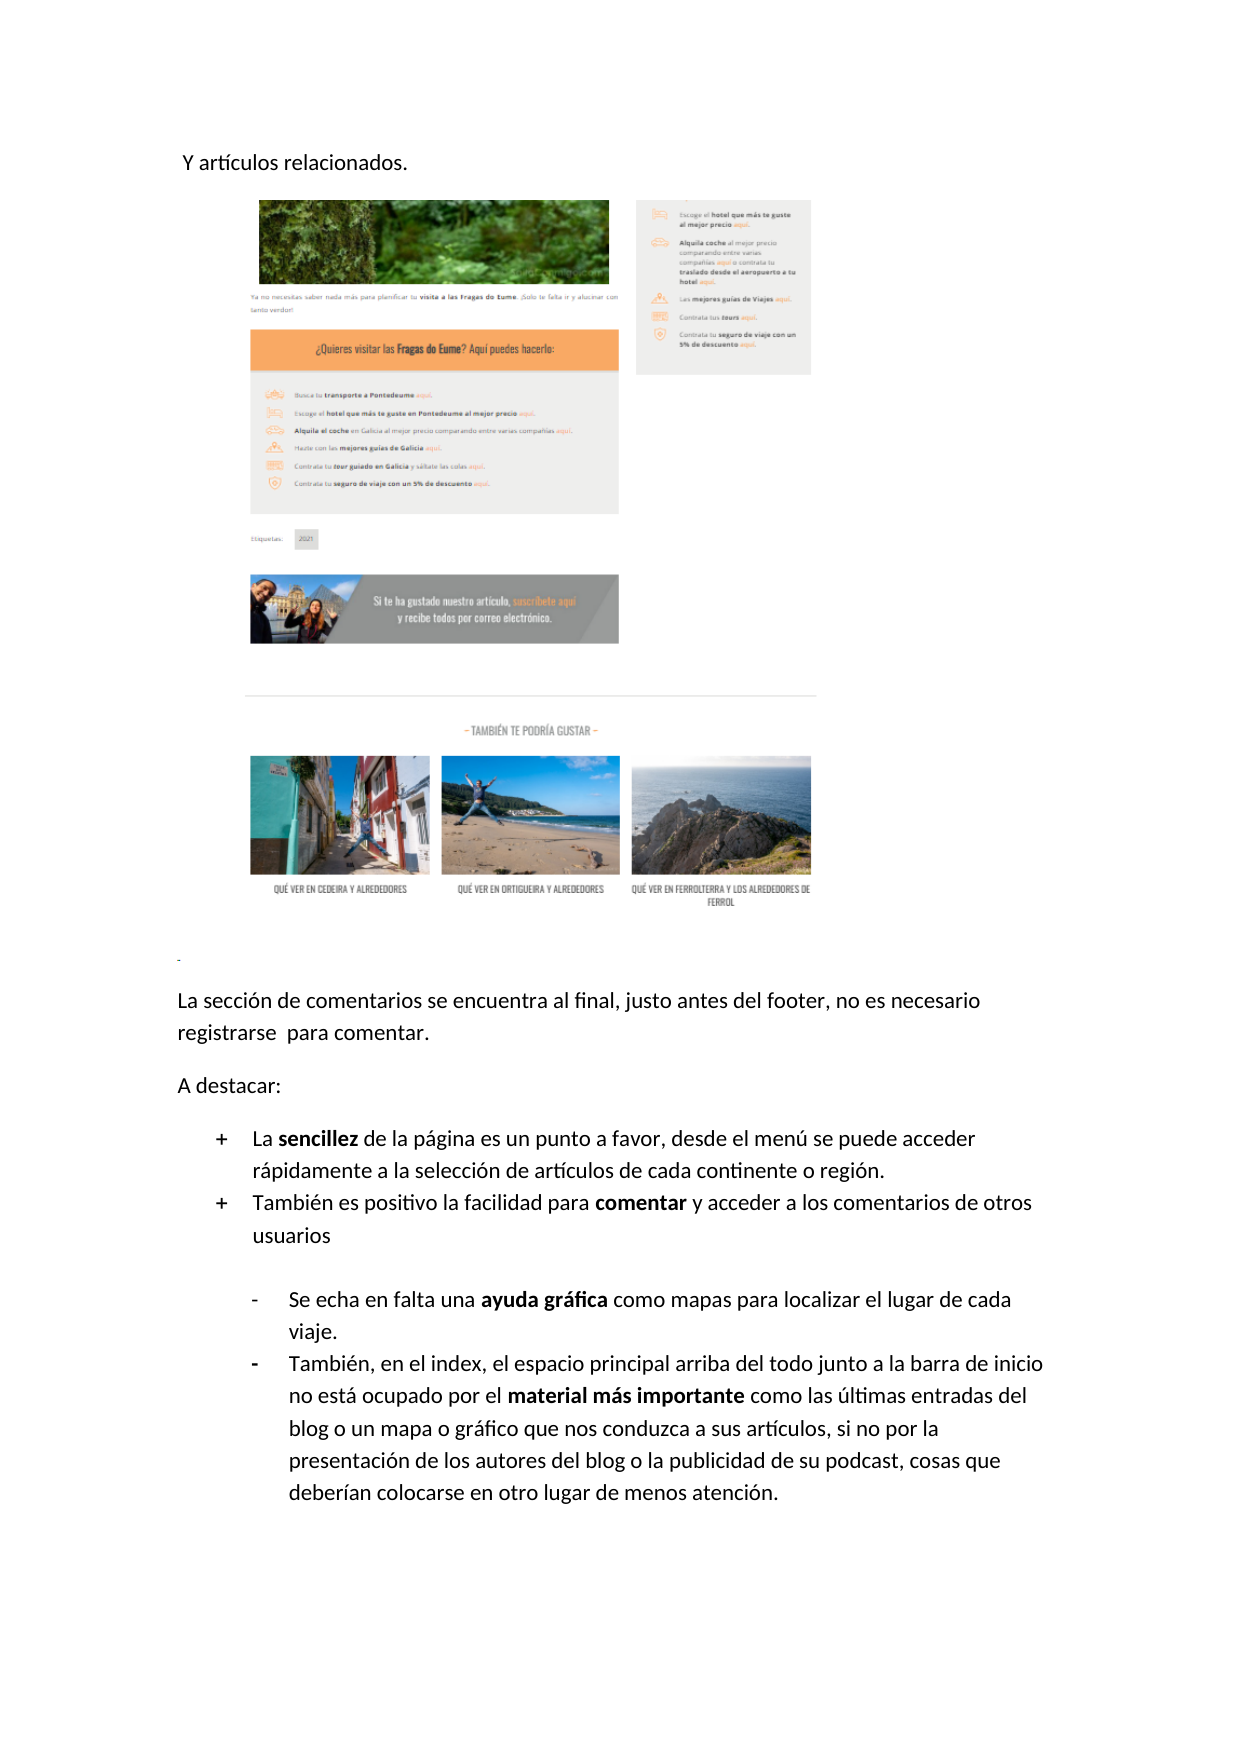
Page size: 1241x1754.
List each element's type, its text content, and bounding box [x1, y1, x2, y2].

text La sección de comentarios se encuentra al final, justo antes del footer, no es necesario registrarse para comentar. [177, 986, 1063, 1046]
text A destacar: [177, 1071, 1063, 1099]
list También, en el index, el espacio principal arriba del todo junto a la barra de inicio no está ocupado por el material más importante como las últimas entradas del blog o un mapa o gráfico que nos conduzca a sus artículos, si no por la presentación de los autores del blog o la publicidad de su podcast, cosas que deberían colocarse en otro lugar de menos atención. [251, 1349, 1063, 1506]
list Se echa en falta una ayuda gráfica como mapas para localizar el lugar de cada viaje. [251, 1285, 1063, 1345]
list La sencillez de la página es un punto a favor, desde el menú se puede acceder rápidamente a la selección de artículos de cada continente o región. [215, 1124, 1063, 1184]
text Y artículos relacionados. [177, 148, 1063, 176]
picture [177, 200, 903, 961]
list También es positivo la facilidad para comentar y acceder a los comentarios de otros usuarios [215, 1188, 1063, 1249]
